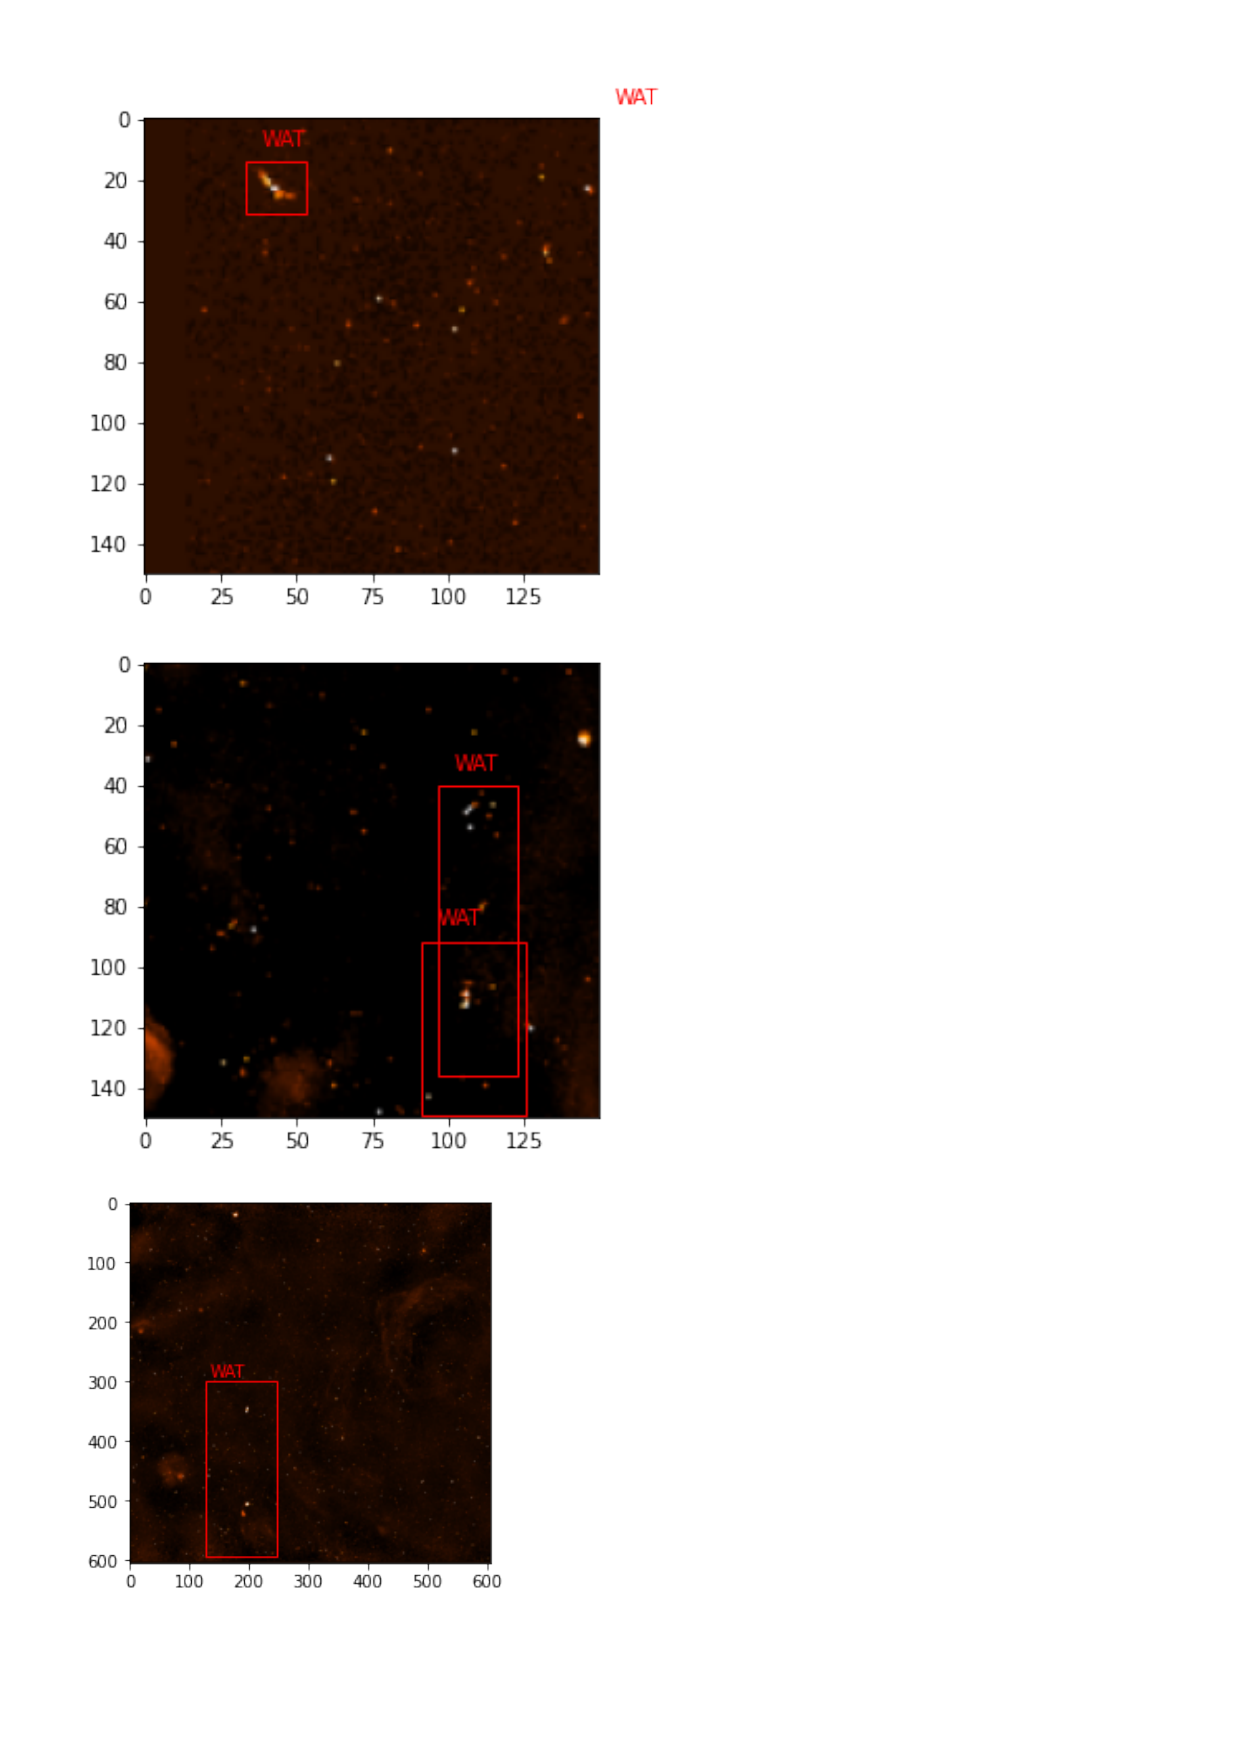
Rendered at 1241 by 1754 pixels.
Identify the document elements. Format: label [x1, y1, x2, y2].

picture [75, 642, 612, 1168]
picture [75, 1186, 514, 1603]
picture [75, 75, 674, 624]
